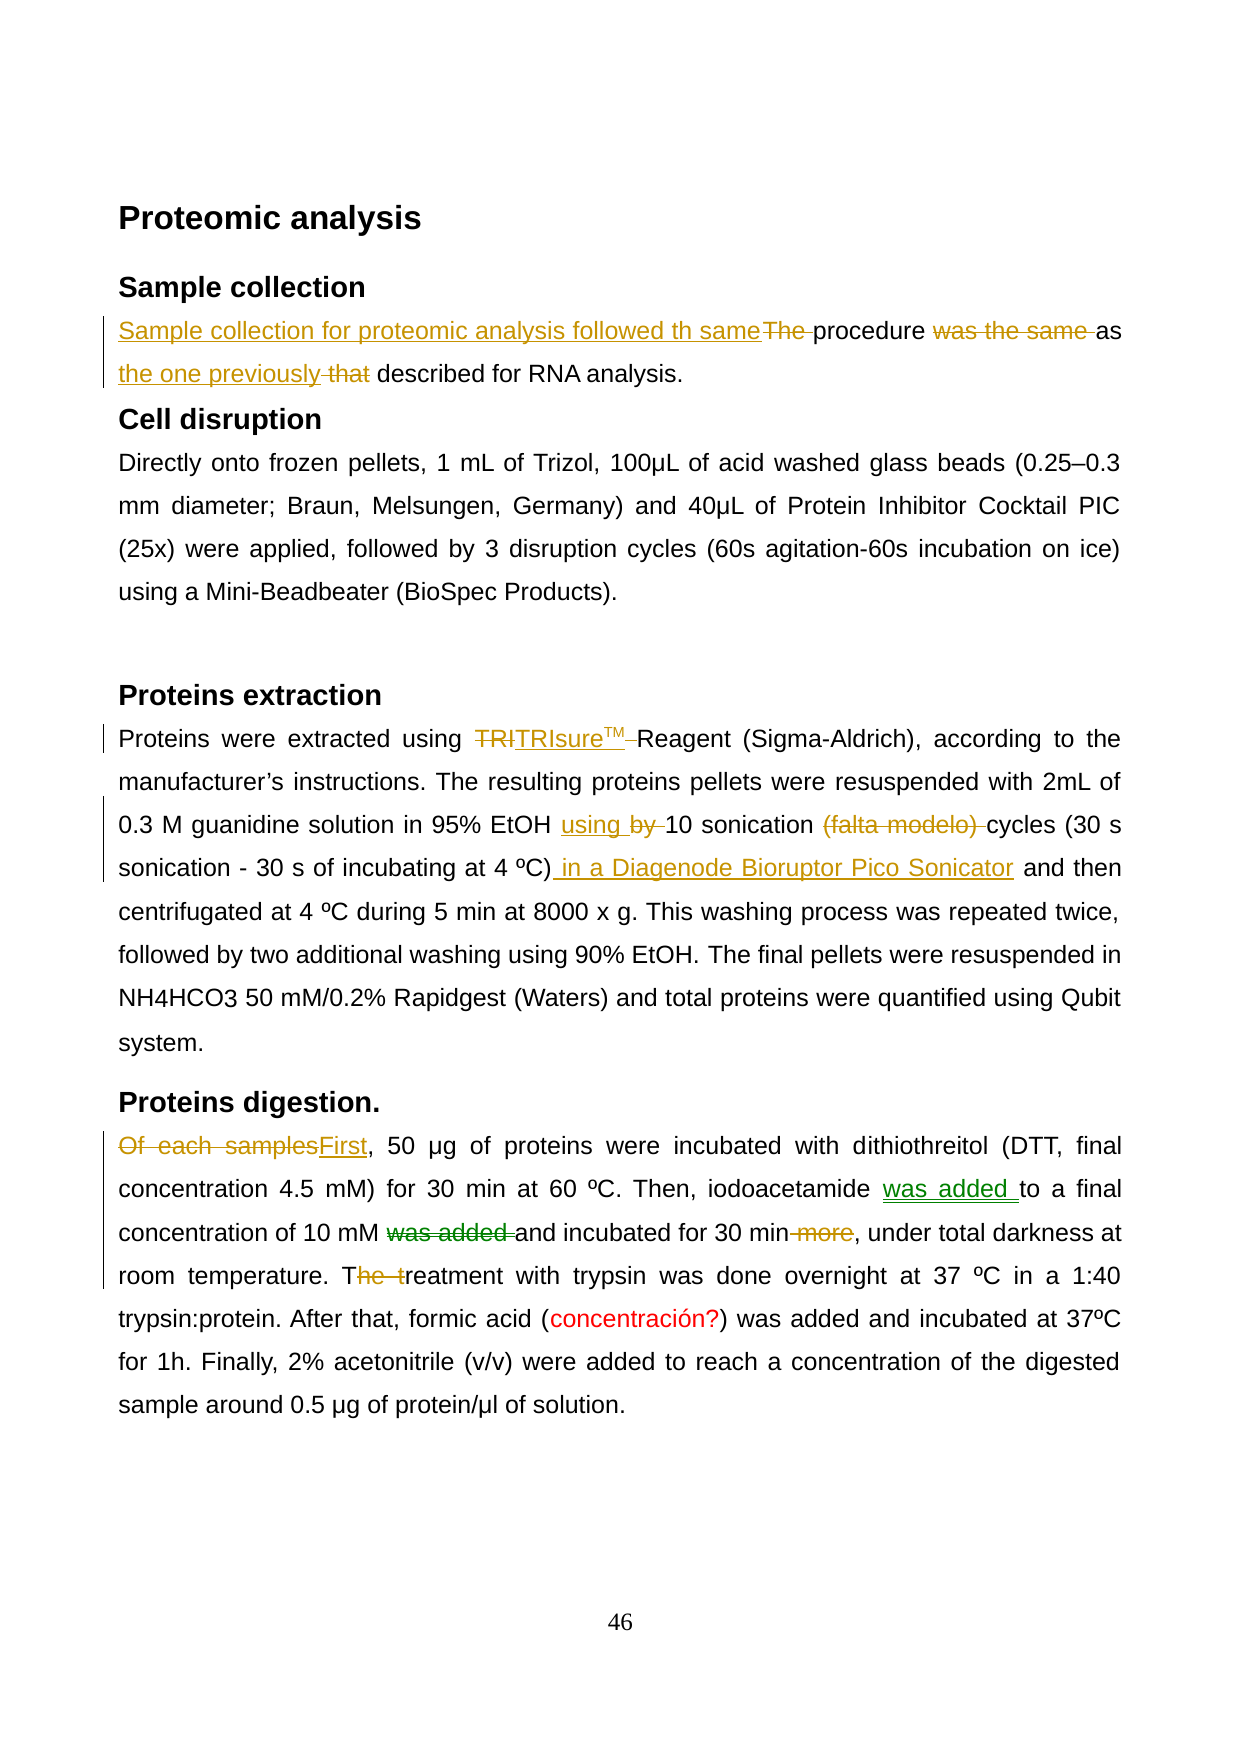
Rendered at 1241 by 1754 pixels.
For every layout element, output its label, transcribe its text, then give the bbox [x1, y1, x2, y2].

text procedure as described for RNA analysis. [118, 316, 1122, 388]
text , 50 μg of proteins were incubated with dithiothreitol (DTT, final concentration 4.5 mM) for 30 min at 60 ºC. Then, iodoacetamide to a final concentration of 10 mM and incubated for 30 min, under total darkness at room temperature. Treatment with trypsin was done overnight at 37 ºC in a 1:40 trypsin:protein. After that, formic acid (concentración?) was added and incubated at 37ºC for 1h. Finally, 2% acetonitrile (v/v) were added to reach a concentration of the digested sample around 0.5 μg of protein/μl of solution. [118, 1131, 1122, 1419]
list Proteins were extracted using Reagent (Sigma-Aldrich), according to the manufacturer’s instructions. The resulting proteins pellets were resuspended with 2mL of 0.3 M guanidine solution in 95% EtOH 10 sonication cycles (30 s sonication - 30 s of incubating at 4 ºC) and then centrifugated at 4 ºC during 5 min at 8000 x g. This washing process was repeated twice, followed by two additional washing using 90% EtOH. The final pellets were resuspended in NH4HCO3 50 mM/0.2% Rapidgest (Waters) and total proteins were quantified using Qubit system. [118, 724, 1122, 1056]
text Directly onto frozen pellets, 1 mL of Trizol, 100μL of acid washed glass beads (0.25–0.3 mm diameter; Braun, Melsungen, Germany) and 40μL of Protein Inhibitor Cocktail PIC (25x) were applied, followed by 3 disruption cycles (60s agitation-60s incubation on ice) using a Mini-Beadbeater (BioSpec Products). [118, 448, 1122, 606]
subtitle Sample collection [118, 270, 1122, 304]
subtitle Proteomic analysis [118, 198, 1122, 236]
subtitle Cell disruption [118, 402, 1122, 436]
subtitle Proteins digestion. [118, 1085, 1122, 1119]
subtitle Proteins extraction [118, 678, 1122, 711]
